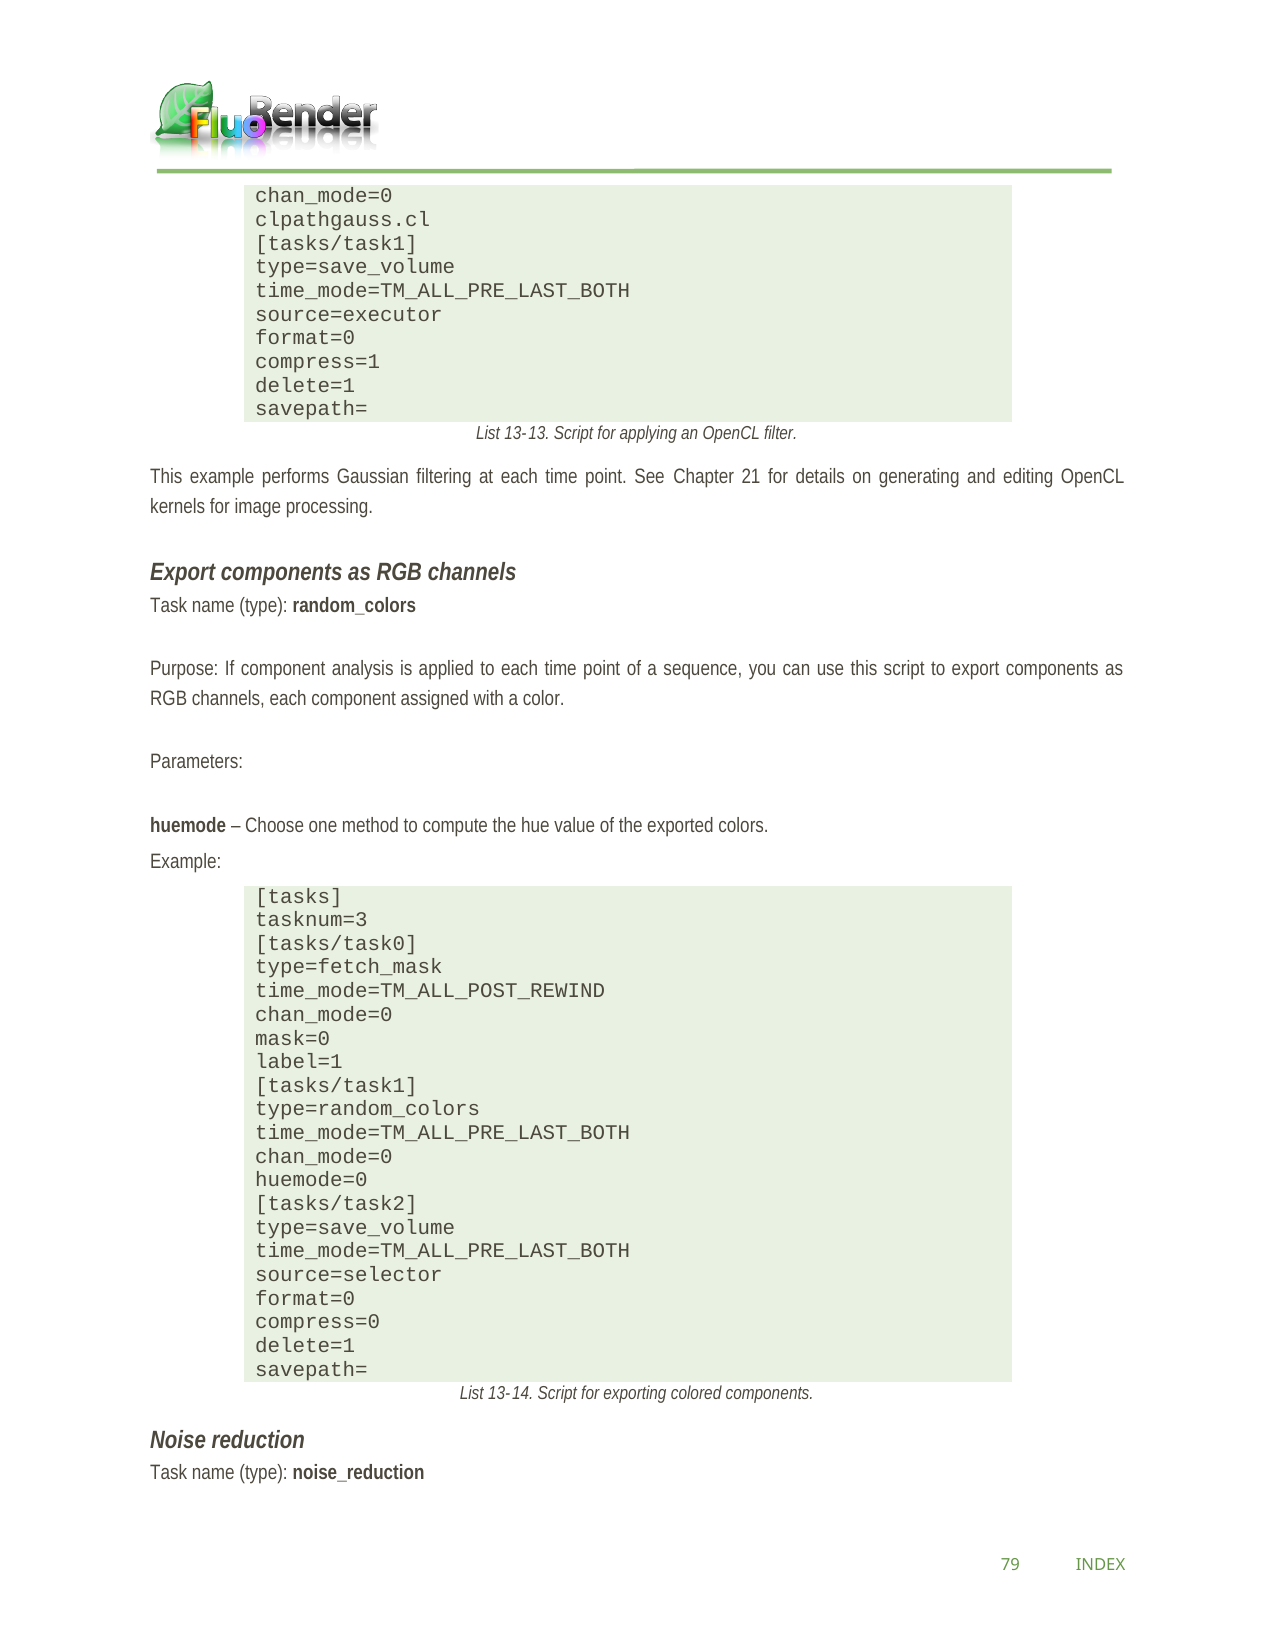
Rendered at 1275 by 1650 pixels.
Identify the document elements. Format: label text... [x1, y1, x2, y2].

text Task name (type): noise_reduction [150, 1460, 1125, 1484]
text Purpose: If component analysis is applied to each time point of a sequence, you can use this script to export components as RGB channels, each component assigned with a color. [150, 656, 1125, 710]
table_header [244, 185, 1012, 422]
subtitle Export components as RGB channels [150, 557, 1125, 586]
text Example: [150, 849, 1125, 873]
text huemode – Choose one method to compute the hue value of the exported colors. [150, 813, 1125, 837]
text Task name (type): random_colors [150, 593, 1125, 617]
picture [150, 75, 379, 162]
subtitle Noise reduction [150, 1424, 1125, 1453]
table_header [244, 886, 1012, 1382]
text Parameters: [150, 749, 1125, 773]
text This example performs Gaussian filtering at each time point. See Chapter 21 for details on generating and editing OpenCL kernels for image processing. [150, 464, 1125, 518]
